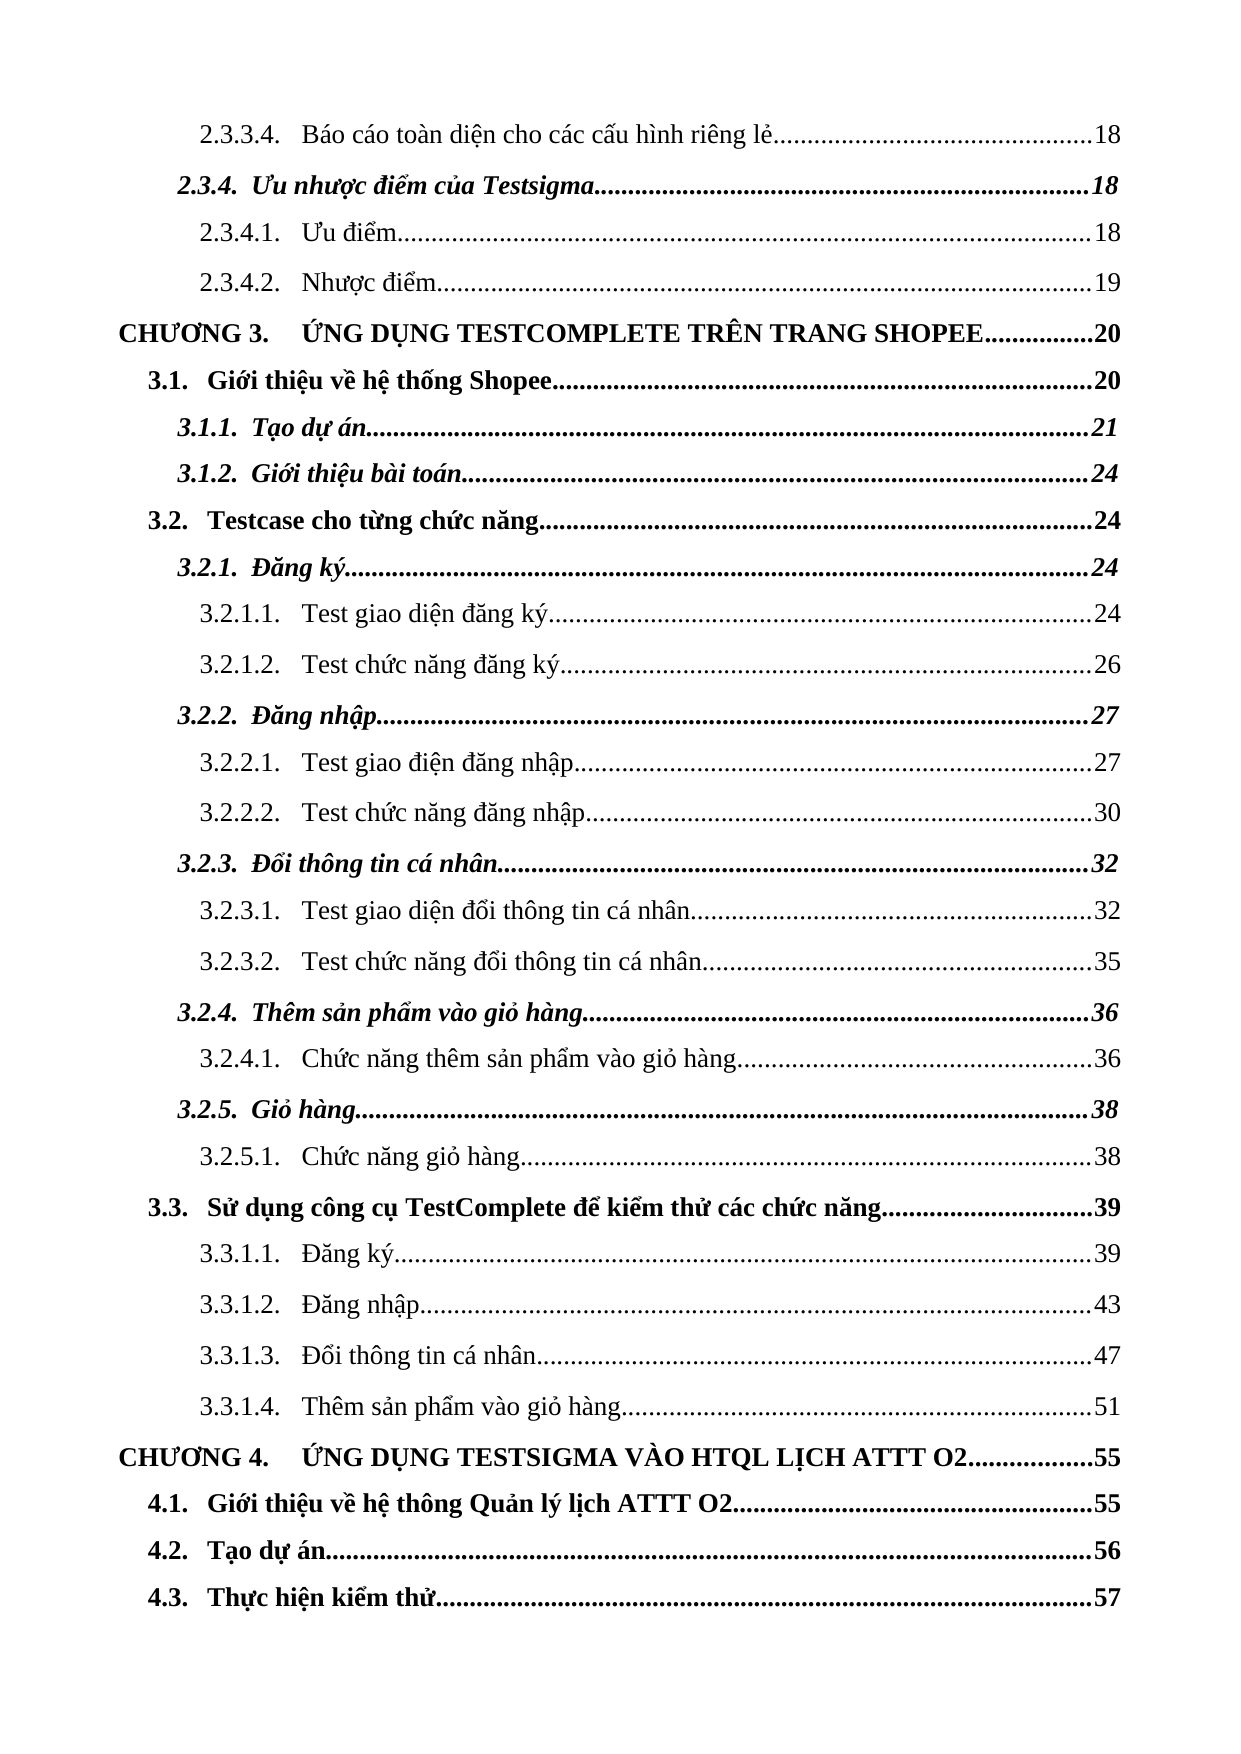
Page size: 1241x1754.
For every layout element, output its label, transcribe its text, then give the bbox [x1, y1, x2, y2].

text 3.2. Testcase cho từng chức năng 24 [148, 504, 1122, 535]
text 3.2.1. Đăng ký 24 [177, 551, 1122, 582]
text 2.3.4.2. Nhược điểm 19 [199, 266, 1122, 298]
text 3.2.4. Thêm sản phẩm vào giỏ hàng 36 [177, 996, 1122, 1027]
text 3.2.3.2. Test chức năng đổi thông tin cá nhân 35 [199, 945, 1122, 976]
text 3.2.2. Đăng nhập 27 [177, 699, 1122, 730]
text 3.3. Sử dụng công cụ TestComplete để kiểm thử các chức năng 39 [148, 1191, 1122, 1222]
text 3.1.2. Giới thiệu bài toán 24 [177, 457, 1122, 488]
text 3.3.1.3. Đổi thông tin cá nhân 47 [199, 1339, 1122, 1370]
text 3.2.5. Giỏ hàng 38 [177, 1093, 1122, 1124]
text 4.2. Tạo dự án 56 [148, 1534, 1122, 1565]
text CHƯƠNG 3. Ứng dụng TestComplete trên trang Shopee 20 [118, 317, 1122, 348]
text 4.3. Thực hiện kiểm thử 57 [148, 1581, 1122, 1612]
text 3.2.3.1. Test giao diện đổi thông tin cá nhân 32 [199, 894, 1122, 925]
text 3.1. Giới thiệu về hệ thống Shopee 20 [148, 364, 1122, 395]
text 2.3.4. Ưu nhược điểm của Testsigma 18 [177, 169, 1122, 200]
text 3.2.1.2. Test chức năng đăng ký 26 [199, 648, 1122, 679]
text 3.2.4.1. Chức năng thêm sản phẩm vào giỏ hàng 36 [199, 1042, 1122, 1073]
text 3.1.1. Tạo dự án 21 [177, 411, 1122, 442]
text CHƯƠNG 4. Ứng dụng TestSigma vào hTQL Lịch ATTT O2 55 [118, 1441, 1122, 1472]
text 3.2.3. Đổi thông tin cá nhân 32 [177, 847, 1122, 878]
text 3.2.2.2. Test chức năng đăng nhập 30 [199, 796, 1122, 828]
text 3.2.1.1. Test giao diện đăng ký 24 [199, 597, 1122, 628]
text 2.3.3.4. Báo cáo toàn diện cho các cấu hình riêng lẻ 18 [199, 118, 1122, 149]
text 3.2.5.1. Chức năng giỏ hàng 38 [199, 1140, 1122, 1171]
text 4.1. Giới thiệu về hệ thông Quản lý lịch ATTT O2 55 [148, 1487, 1122, 1518]
text 2.3.4.1. Ưu điểm 18 [199, 216, 1122, 247]
text 3.3.1.4. Thêm sản phẩm vào giỏ hàng 51 [199, 1390, 1122, 1421]
text 3.2.2.1. Test giao điện đăng nhập 27 [199, 746, 1122, 777]
text 3.3.1.1. Đăng ký 39 [199, 1237, 1122, 1268]
text 3.3.1.2. Đăng nhập 43 [199, 1288, 1122, 1319]
